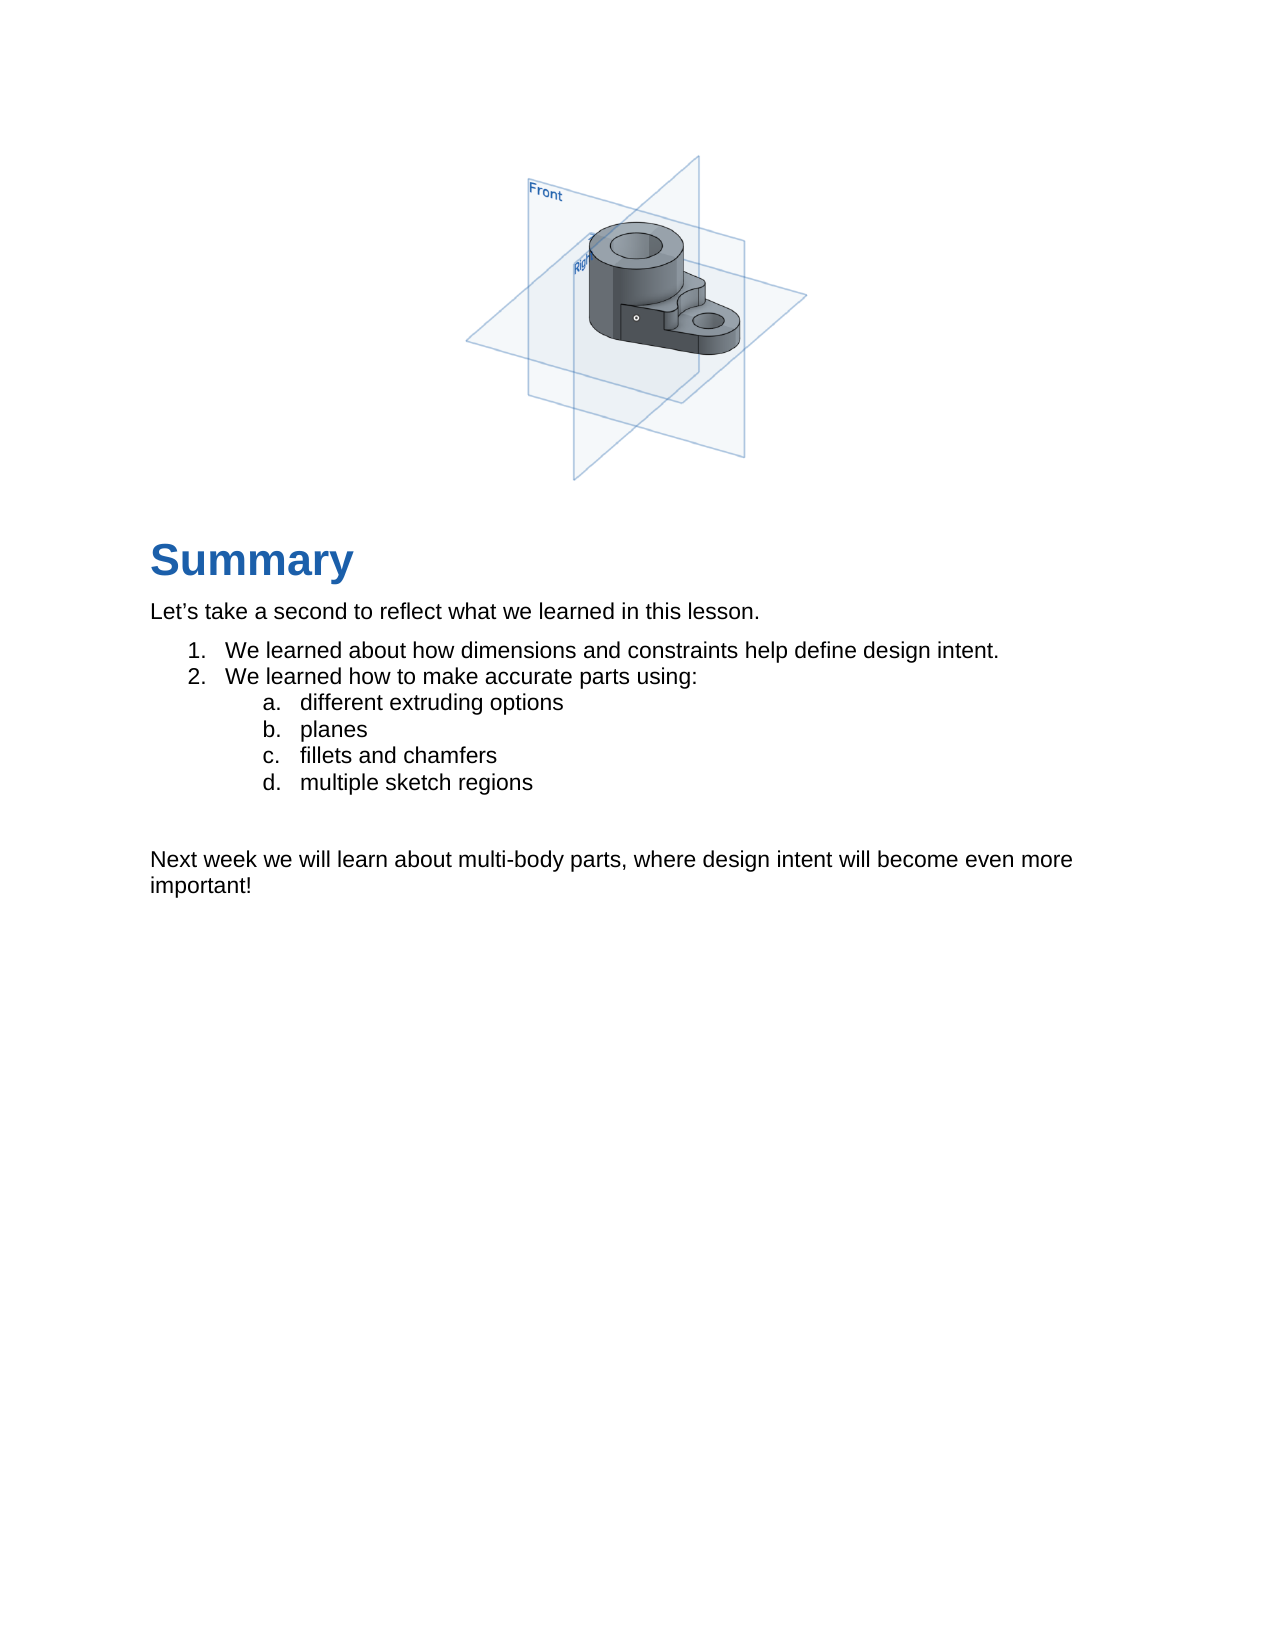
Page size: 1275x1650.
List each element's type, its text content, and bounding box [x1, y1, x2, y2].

list multiple sketch regions [262, 768, 1125, 795]
subtitle Summary [150, 534, 1125, 585]
picture [462, 150, 813, 483]
text Next week we will learn about multi-body parts, where design intent will become even more important! [150, 846, 1125, 899]
list fillets and chamfers [262, 742, 1125, 768]
list We learned how to make accurate parts using: [187, 663, 1125, 689]
list different extruding options [262, 689, 1125, 716]
text Let’s take a second to reflect what we learned in this lesson. [150, 598, 1125, 624]
list planes [262, 716, 1125, 742]
list We learned about how dimensions and constraints help define design intent. [187, 637, 1125, 663]
